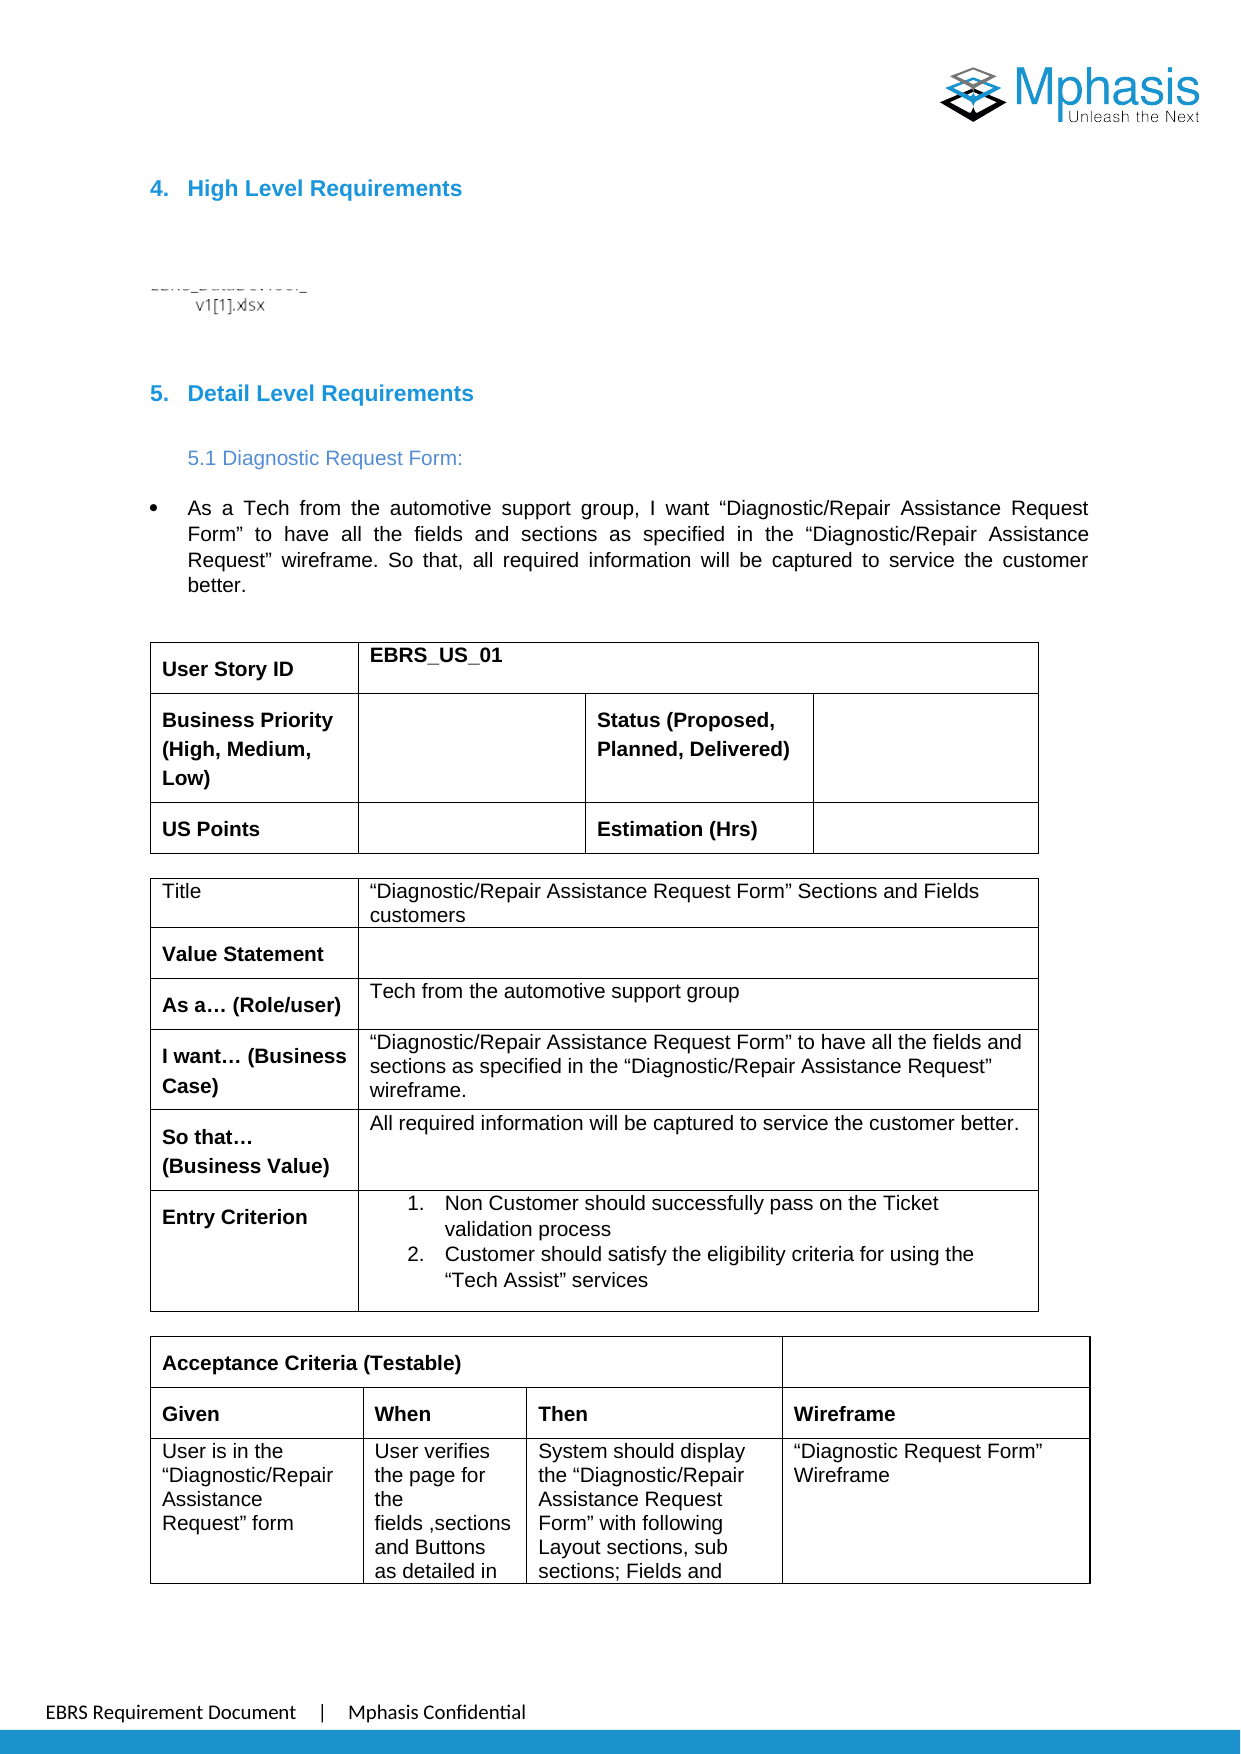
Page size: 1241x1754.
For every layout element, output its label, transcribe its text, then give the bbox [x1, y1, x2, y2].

table_header [783, 1337, 1089, 1387]
table_cell Value Statement [151, 928, 358, 978]
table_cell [151, 1439, 363, 1583]
table_cell “Diagnostic/Repair Assistance Request Form” to have all the fields and sections as specified in the “Diagnostic/Repair Assistance Request” wireframe. [359, 1030, 1038, 1109]
table_cell [359, 928, 1038, 978]
table_cell Status (Proposed, Planned, Delivered) [586, 694, 813, 802]
picture [926, 51, 1213, 139]
table_cell As a… (Role/user) [151, 979, 358, 1029]
table_cell Wireframe [783, 1388, 1089, 1438]
table_cell [814, 803, 1038, 853]
table_header EBRS_US_01 [359, 643, 1038, 693]
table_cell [783, 1439, 1089, 1583]
table_cell [814, 694, 1038, 802]
table_header User Story ID [151, 643, 358, 693]
table_cell Business Priority (High, Medium, Low) [151, 694, 358, 802]
table_cell Entry Criterion [151, 1191, 358, 1311]
table_cell Tech from the automotive support group [359, 979, 1038, 1029]
table_cell [359, 694, 585, 802]
table_cell Given [151, 1388, 363, 1438]
table_header Acceptance Criteria (Testable) [151, 1337, 782, 1387]
list As a Tech from the automotive support group, I want “Diagnostic/Repair Assistance Request Form” to have all the fields and sections as specified in the “Diagnostic/Repair Assistance Request” wireframe. So that, all required information will be captured to service the customer better. [150, 496, 1090, 597]
table_cell Then [527, 1388, 782, 1438]
subtitle 5.1 Diagnostic Request Form: [150, 445, 1090, 469]
table_cell All required information will be captured to service the customer better. [359, 1110, 1038, 1189]
table_cell I want… (Business Case) [151, 1030, 358, 1109]
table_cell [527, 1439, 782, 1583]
table_cell When [364, 1388, 526, 1438]
table_header “Diagnostic/Repair Assistance Request Form” Sections and Fields customers [359, 879, 1038, 927]
table_cell So that… (Business Value) [151, 1110, 358, 1189]
table_cell [359, 803, 585, 853]
subtitle High Level Requirements [150, 175, 1090, 201]
table_header Title [151, 879, 358, 927]
table_cell US Points [151, 803, 358, 853]
table_cell Estimation (Hrs) [586, 803, 813, 853]
table_cell Non Customer should successfully pass on the Ticket validation process Customer should satisfy the eligibility criteria for using the “Tech Assist” services [359, 1191, 1038, 1311]
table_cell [364, 1439, 526, 1583]
subtitle Detail Level Requirements [150, 379, 1090, 406]
